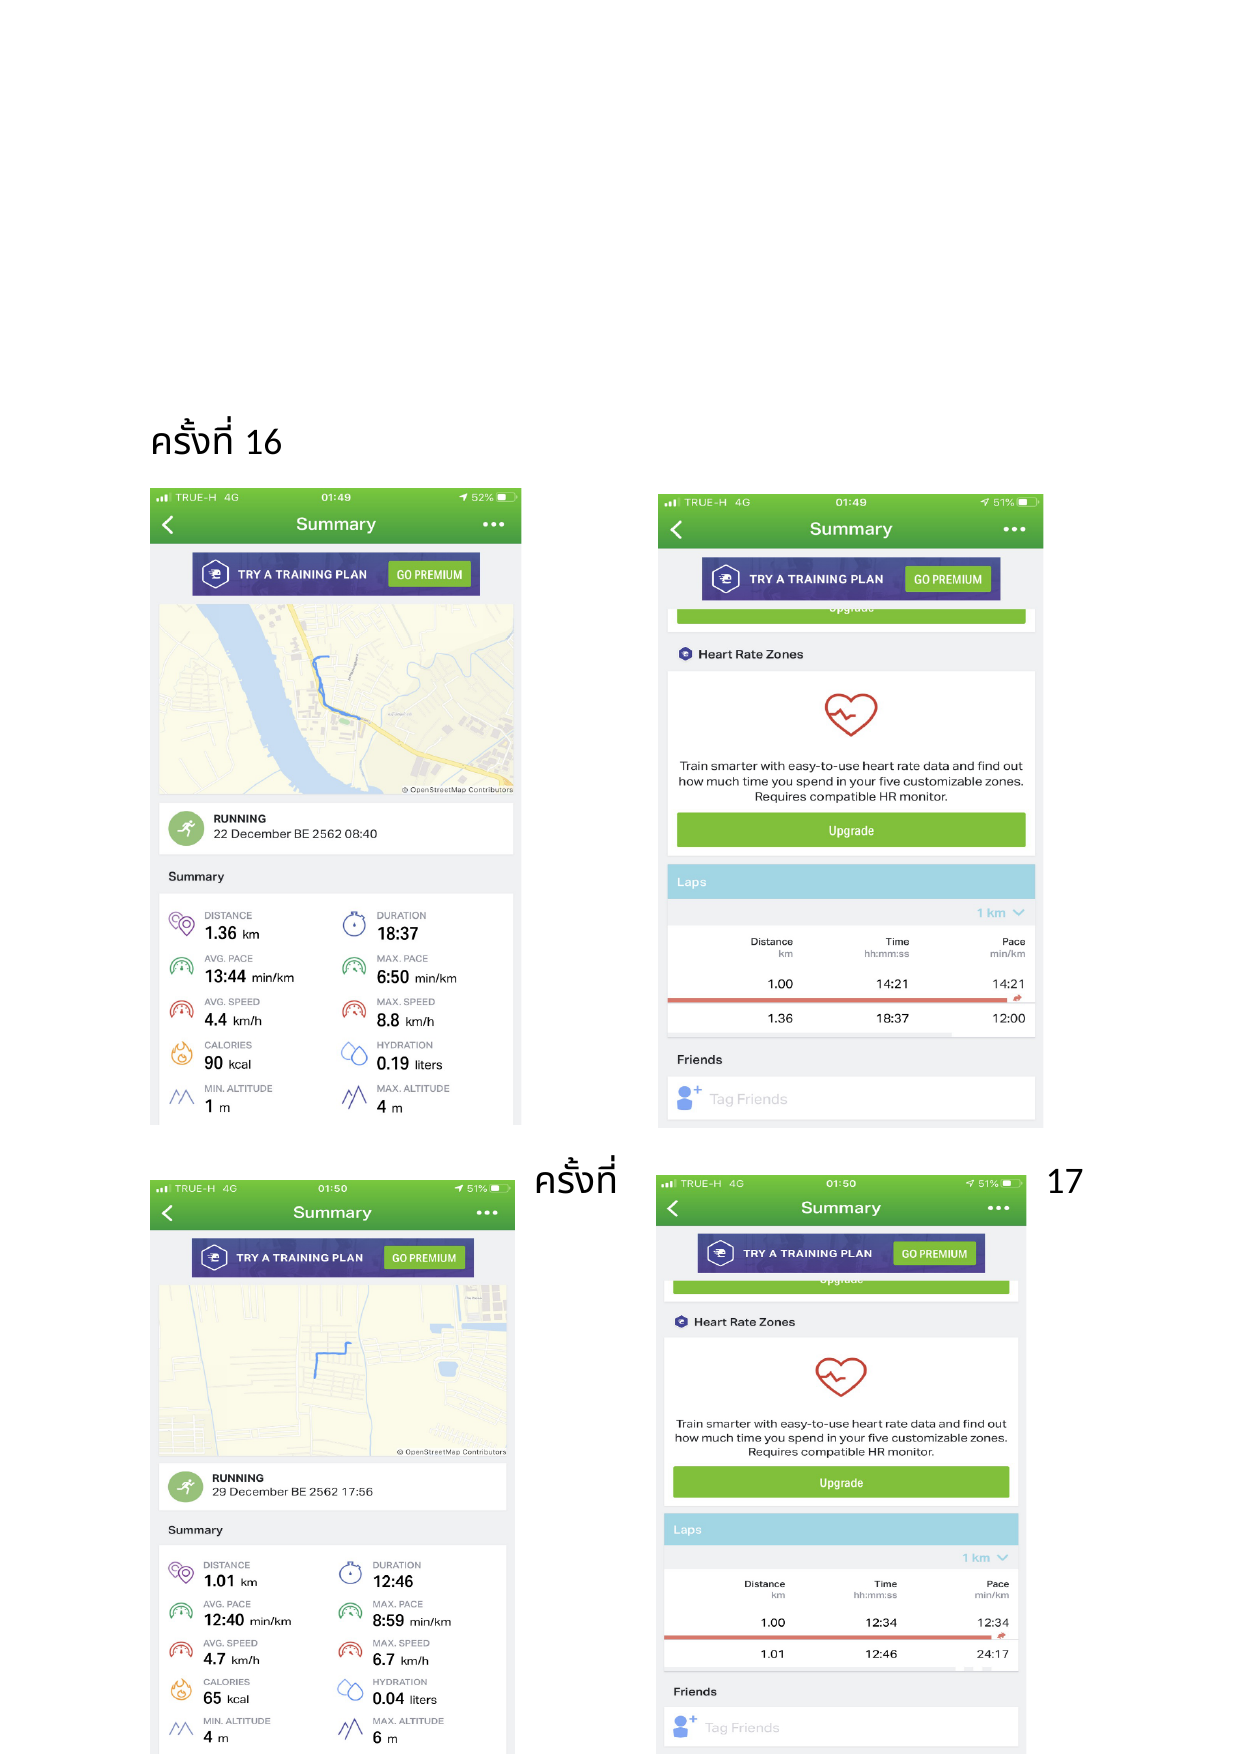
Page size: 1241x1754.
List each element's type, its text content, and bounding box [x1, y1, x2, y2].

text ครั้งที่ 17 [150, 1154, 1090, 1211]
text ครั้งที่ 16 [150, 414, 1090, 471]
picture [150, 488, 522, 1125]
picture [656, 1175, 1027, 1754]
picture [150, 1180, 515, 1754]
picture [658, 494, 1044, 1128]
